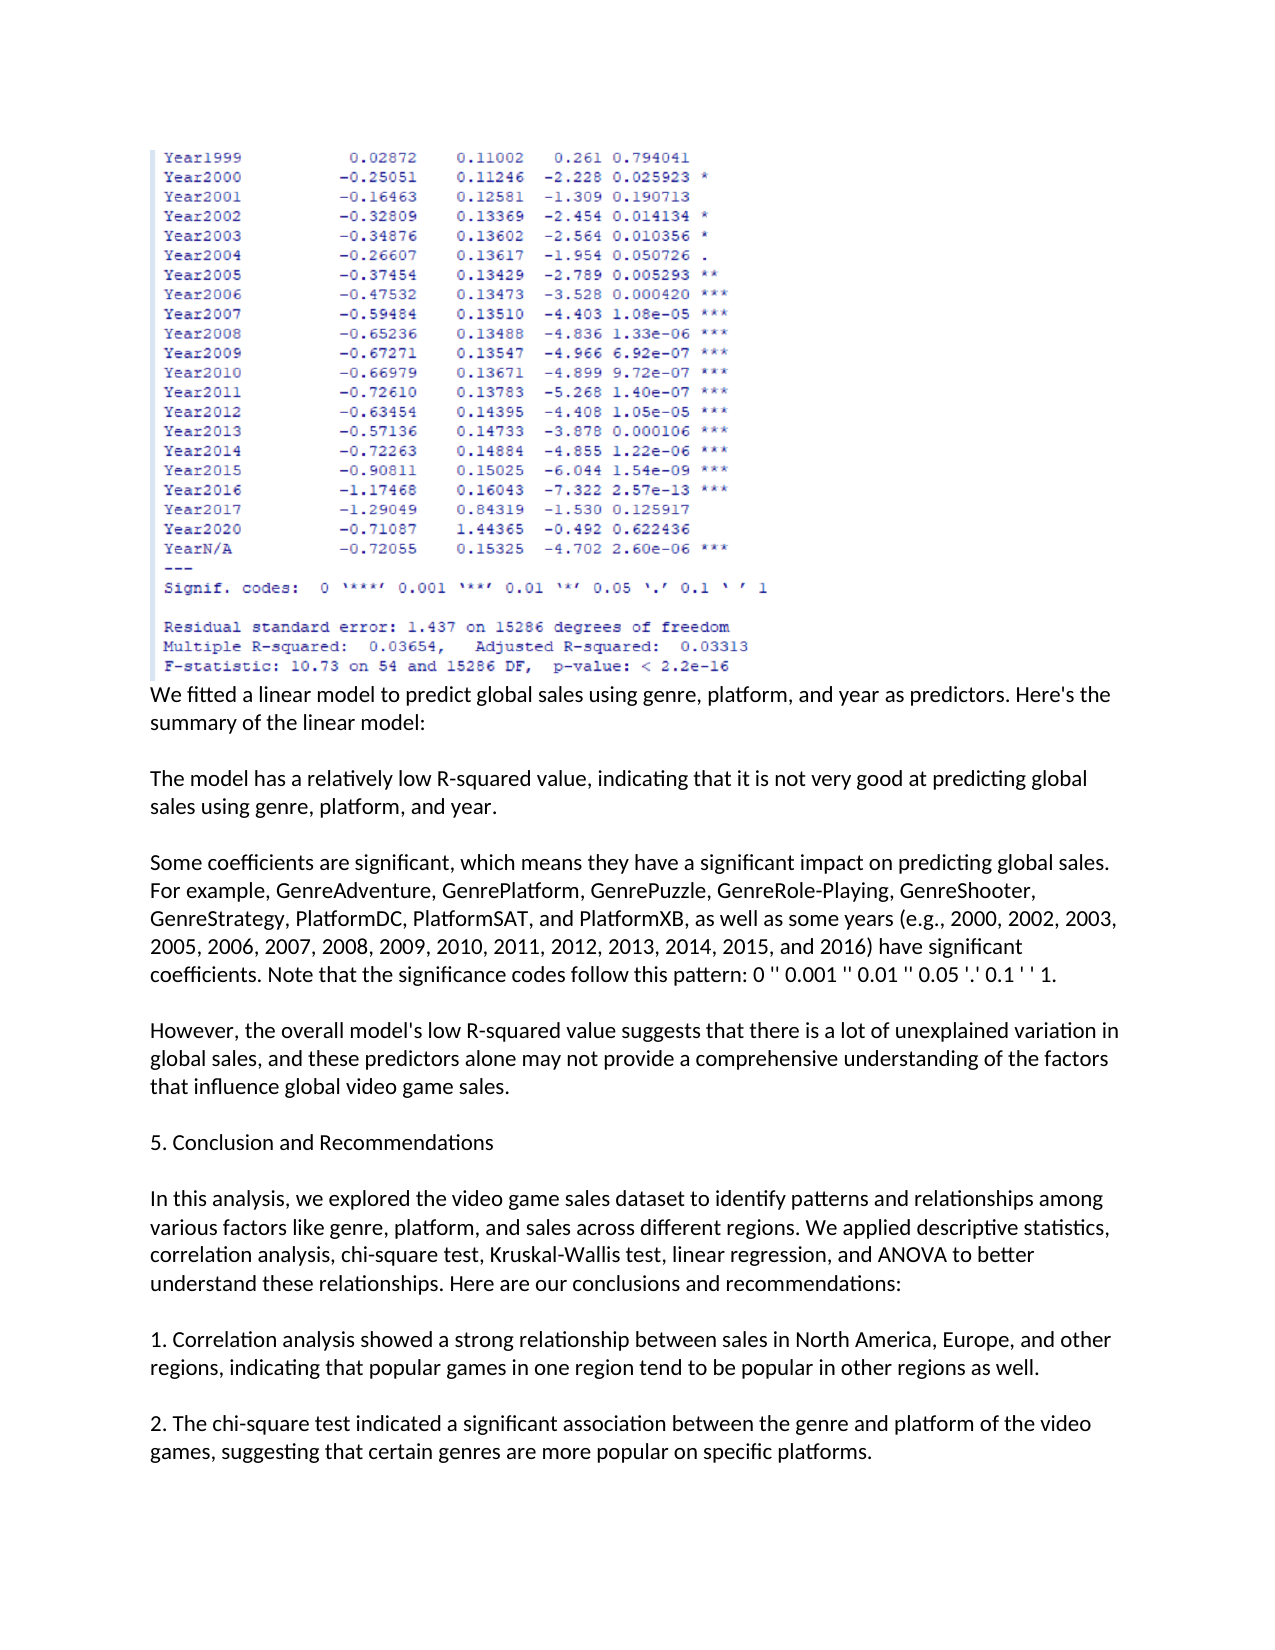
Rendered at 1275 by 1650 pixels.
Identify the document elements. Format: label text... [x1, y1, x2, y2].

text Some coefficients are significant, which means they have a significant impact on predicting global sales. For example, GenreAdventure, GenrePlatform, GenrePuzzle, GenreRole-Playing, GenreShooter, GenreStrategy, PlatformDC, PlatformSAT, and PlatformXB, as well as some years (e.g., 2000, 2002, 2003, 2005, 2006, 2007, 2008, 2009, 2010, 2011, 2012, 2013, 2014, 2015, and 2016) have significant coefficients. Note that the significance codes follow this pattern: 0 '' 0.001 '' 0.01 '' 0.05 '.' 0.1 ' ' 1. [150, 848, 1125, 988]
text The model has a relatively low R-squared value, indicating that it is not very good at predicting global sales using genre, platform, and year. [150, 764, 1125, 820]
text 5. Conclusion and Recommendations [150, 1128, 1125, 1157]
text 1. Correlation analysis showed a strong relationship between sales in North America, Europe, and other regions, indicating that popular games in one region tend to be popular in other regions as well. [150, 1325, 1125, 1381]
text 2. The chi-square test indicated a significant association between the genre and platform of the video games, suggesting that certain genres are more popular on specific platforms. [150, 1409, 1125, 1465]
text However, the overall model's low R-squared value suggests that there is a lot of unexplained variation in global sales, and these predictors alone may not provide a comprehensive understanding of the factors that influence global video game sales. [150, 1016, 1125, 1101]
text We fitted a linear model to predict global sales using genre, platform, and year as predictors. Here's the summary of the linear model: [150, 680, 1125, 736]
picture [150, 150, 892, 681]
text In this analysis, we explored the video game sales dataset to identify patterns and relationships among various factors like genre, platform, and sales across different regions. We applied descriptive statistics, correlation analysis, chi-square test, Kruskal-Wallis test, linear regression, and ANOVA to better understand these relationships. Here are our conclusions and recommendations: [150, 1184, 1125, 1297]
